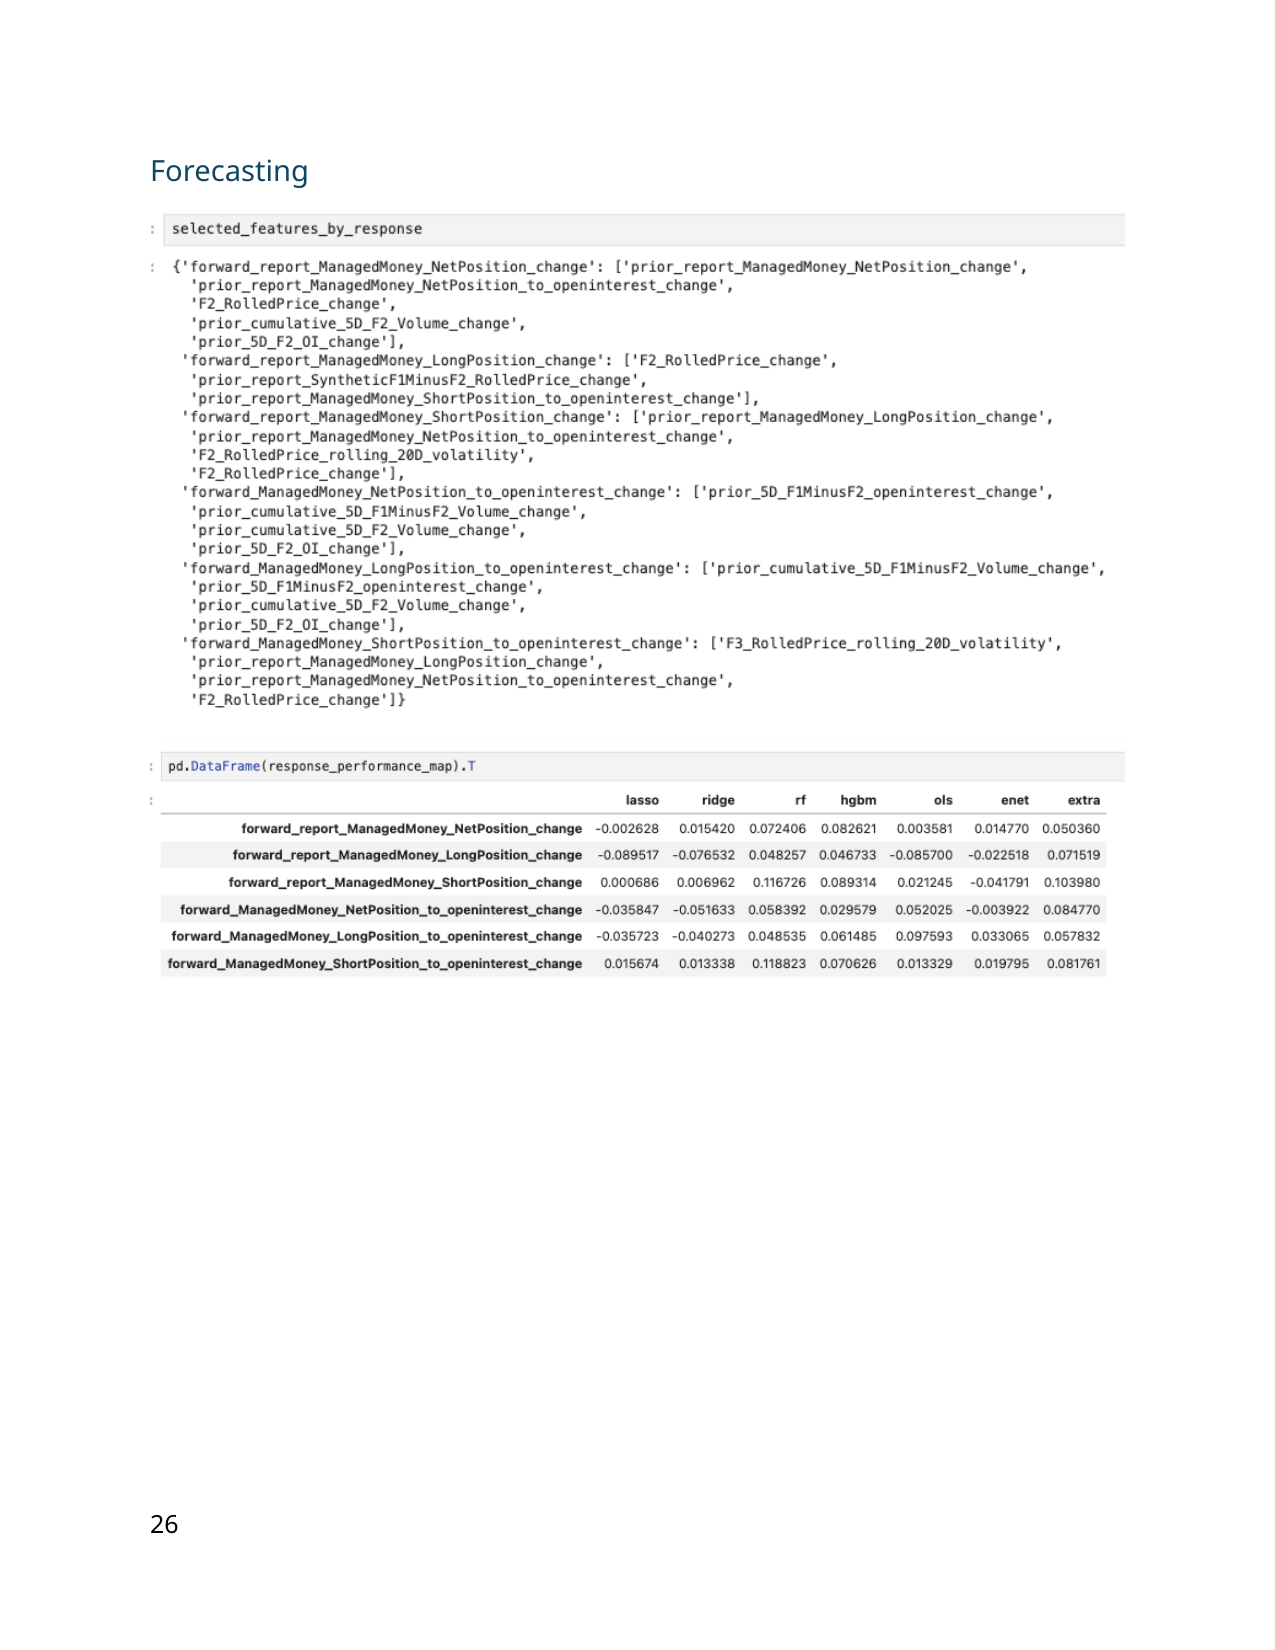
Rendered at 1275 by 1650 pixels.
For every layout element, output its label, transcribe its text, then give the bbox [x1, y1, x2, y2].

picture [150, 742, 1125, 989]
picture [150, 203, 1125, 721]
subtitle Forecasting [150, 150, 1125, 190]
